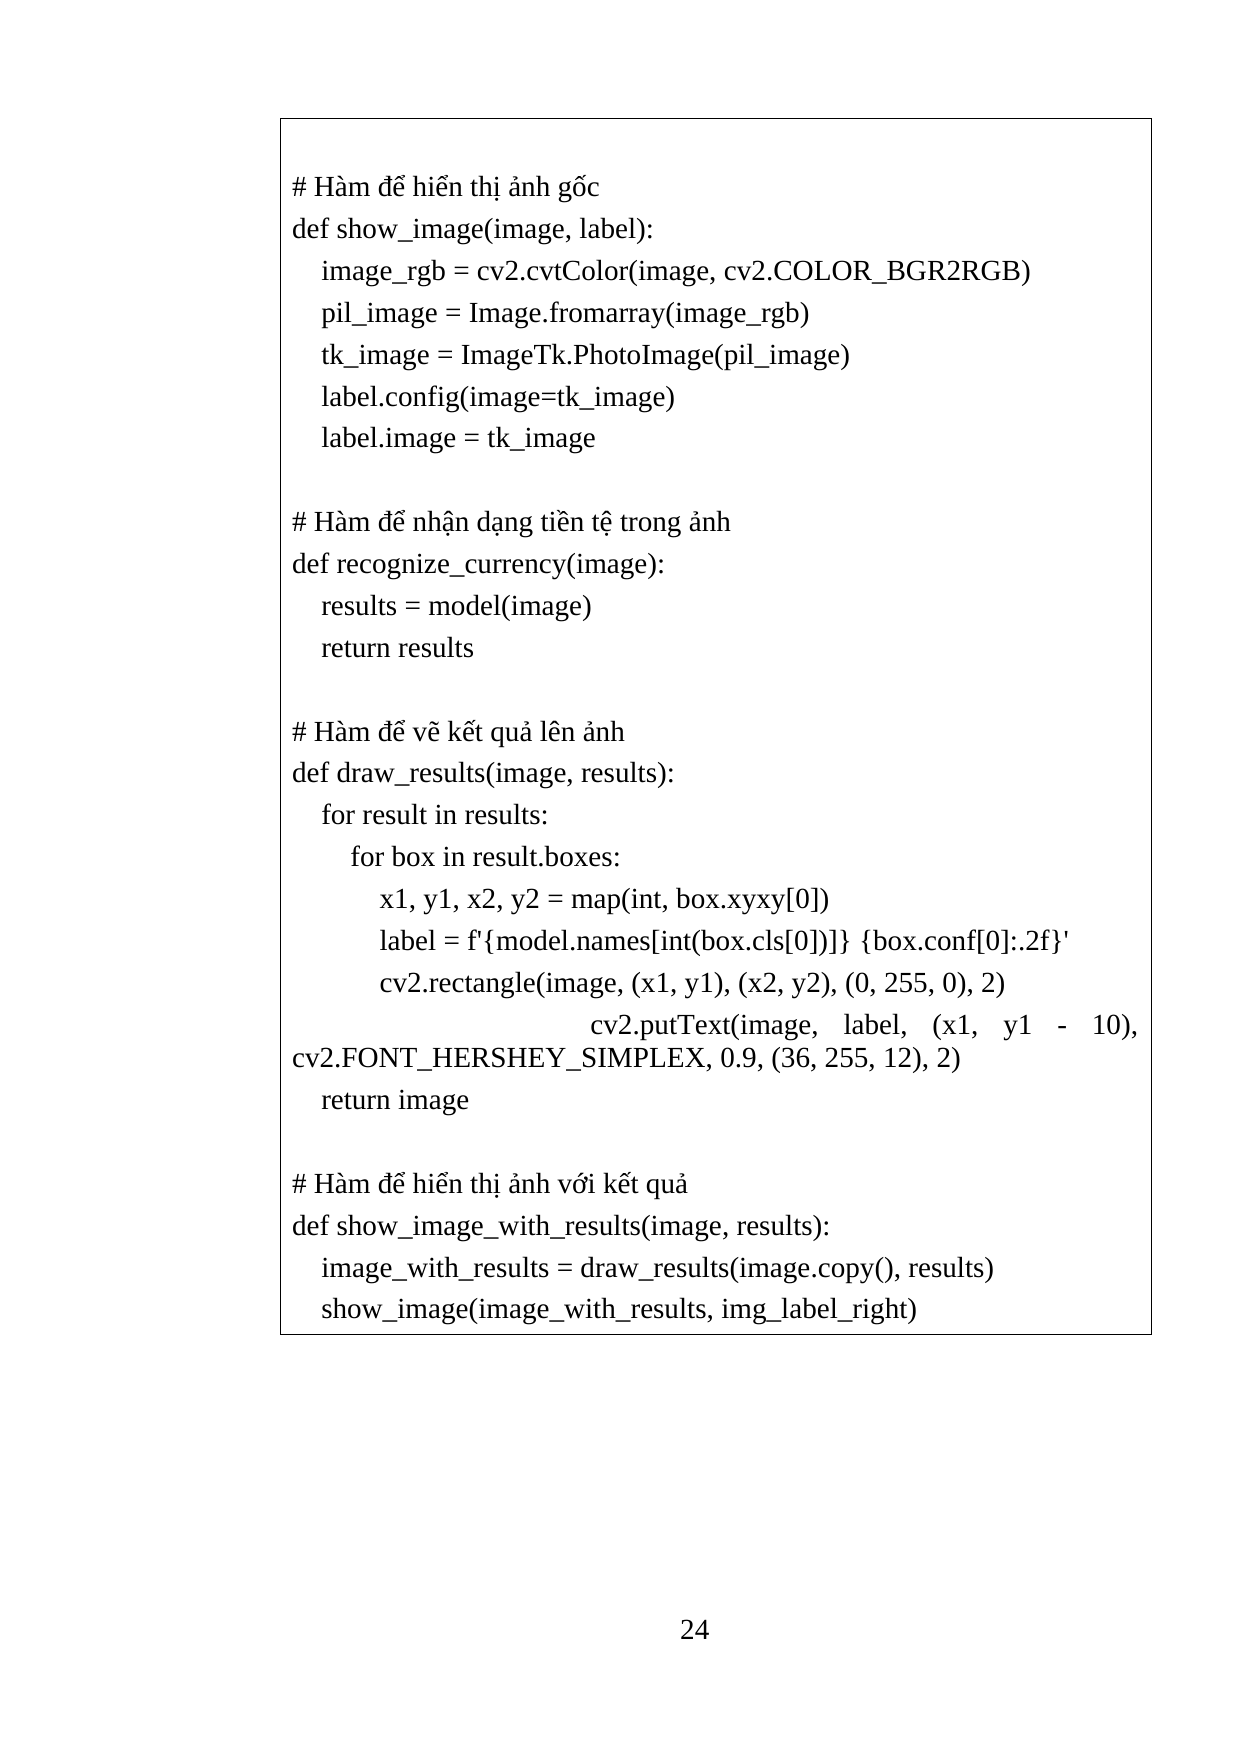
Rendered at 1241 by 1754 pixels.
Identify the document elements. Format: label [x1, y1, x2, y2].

table_header [281, 119, 1151, 1333]
